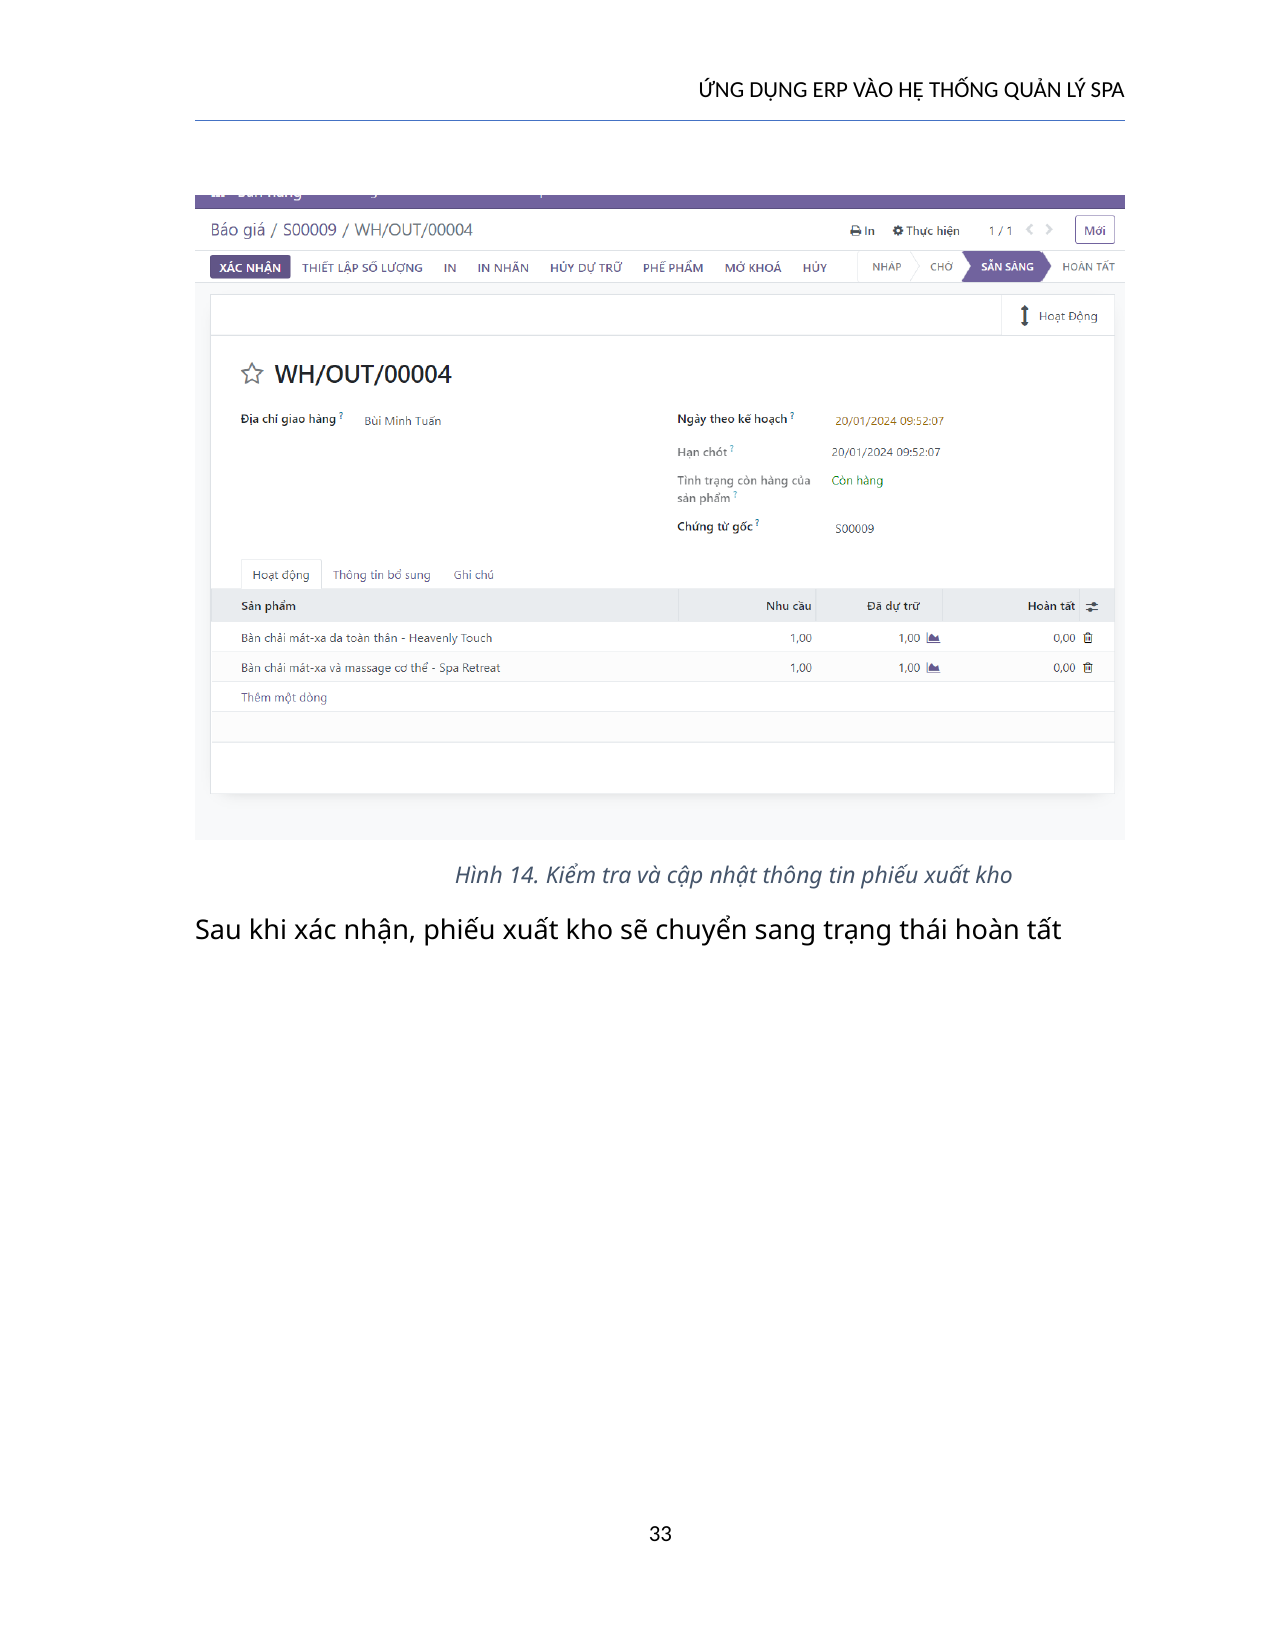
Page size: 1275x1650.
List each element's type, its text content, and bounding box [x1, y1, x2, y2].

picture [195, 195, 1125, 840]
text Hình 14. Kiểm tra và cập nhật thông tin phiếu xuất kho [270, 859, 1125, 890]
text Sau khi xác nhận, phiếu xuất kho sẽ chuyển sang trạng thái hoàn tất [195, 911, 1125, 948]
